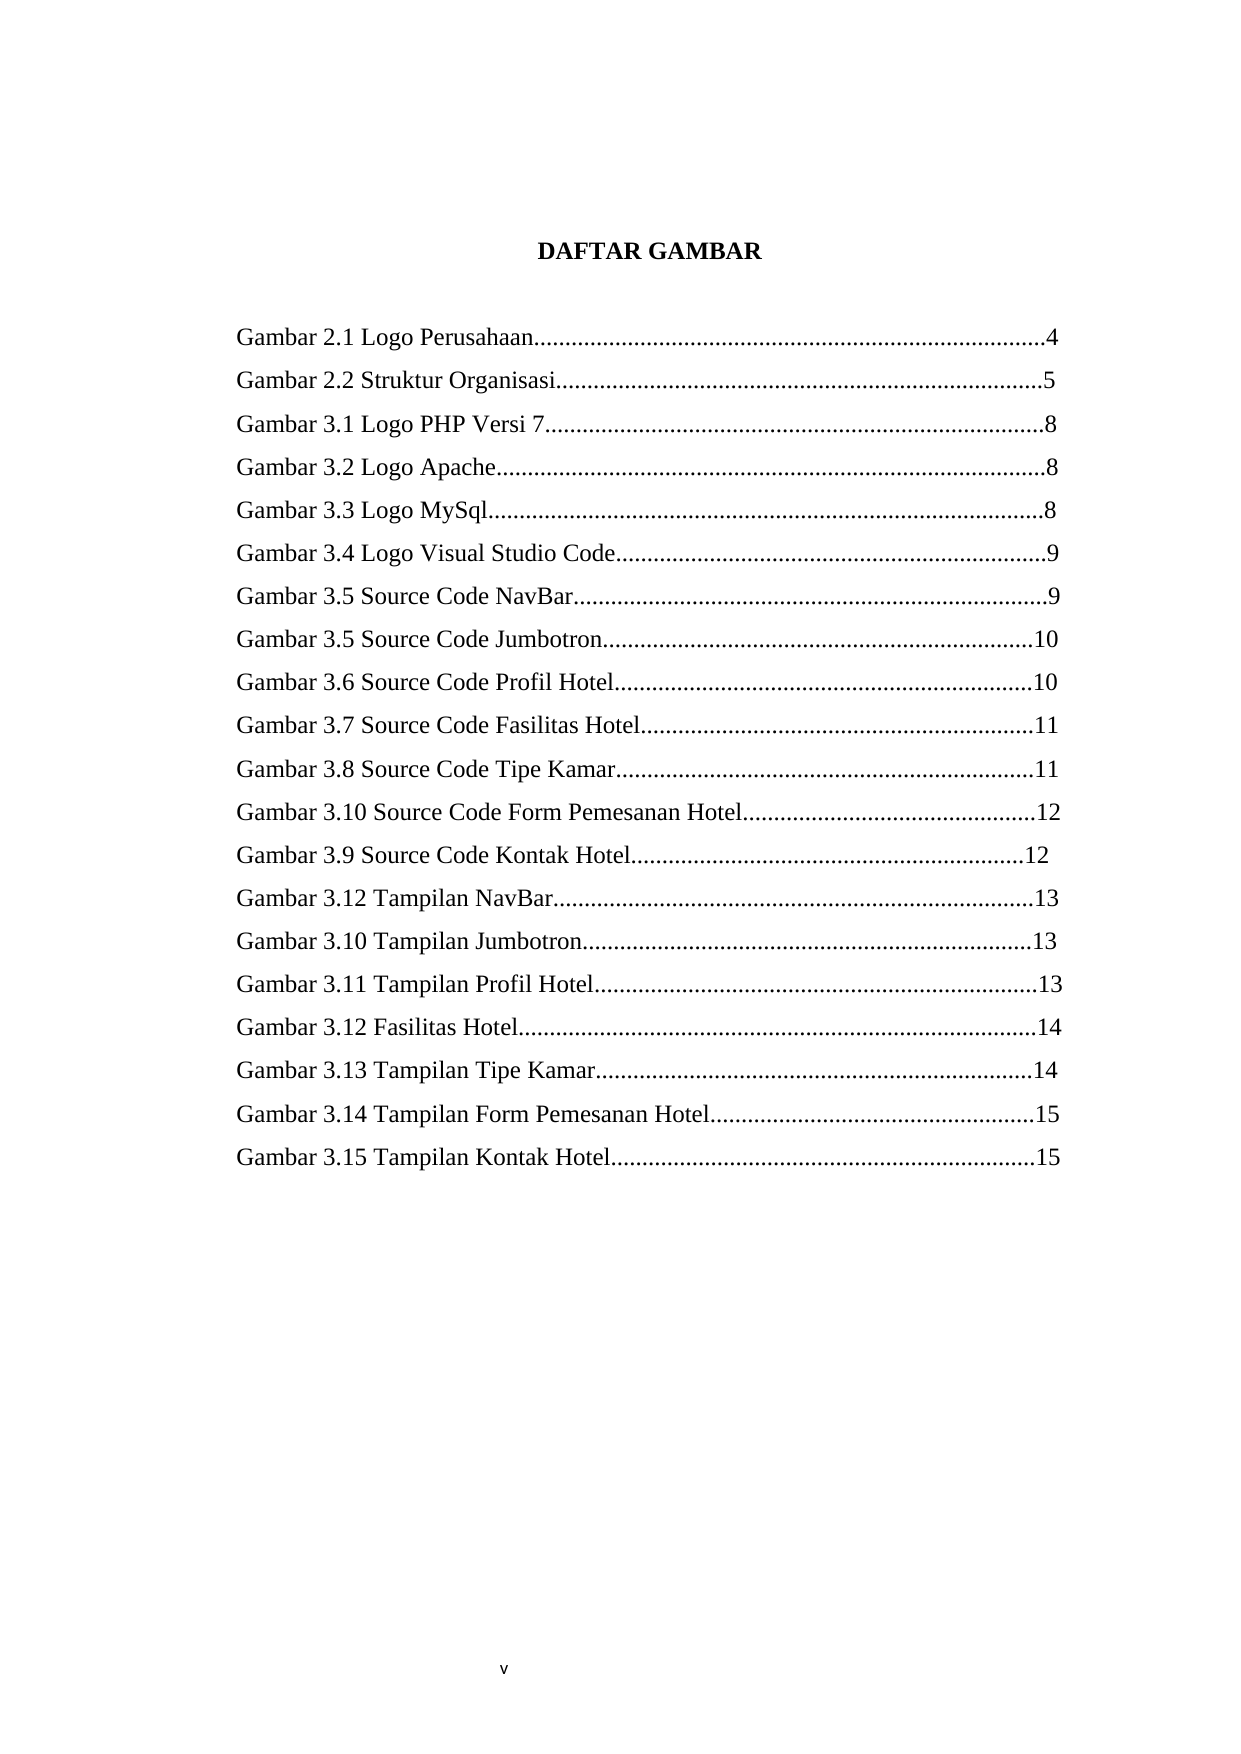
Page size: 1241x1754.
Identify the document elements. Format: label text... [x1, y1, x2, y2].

text Gambar 3.2 Logo Apache........................................................................................8 [236, 452, 1063, 481]
text Gambar 3.14 Tampilan Form Pemesanan Hotel....................................................15 [236, 1099, 1063, 1127]
text Gambar 3.12 Tampilan NavBar.............................................................................13 [236, 883, 1063, 912]
text DAFTAR GAMBAR [236, 236, 1063, 265]
text Gambar 3.8 Source Code Tipe Kamar...................................................................11 [236, 754, 1063, 782]
text Gambar 3.6 Source Code Profil Hotel...................................................................10 [236, 667, 1063, 696]
text Gambar 3.15 Tampilan Kontak Hotel....................................................................15 [236, 1142, 1063, 1171]
text Gambar 3.10 Tampilan Jumbotron........................................................................13 [236, 926, 1063, 955]
text Gambar 2.2 Struktur Organisasi..............................................................................5 [236, 366, 1063, 394]
text Gambar 3.7 Source Code Fasilitas Hotel...............................................................11 [236, 711, 1063, 739]
text Gambar 3.4 Logo Visual Studio Code.....................................................................9 [236, 538, 1063, 567]
text Gambar 3.13 Tampilan Tipe Kamar......................................................................14 [236, 1056, 1063, 1084]
text Gambar 3.11 Tampilan Profil Hotel.......................................................................13 [236, 969, 1063, 998]
text Gambar 3.5 Source Code Jumbotron.....................................................................10 [236, 624, 1063, 653]
text Gambar 3.12 Fasilitas Hotel...................................................................................14 [236, 1012, 1063, 1041]
text Gambar 3.5 Source Code NavBar............................................................................9 [236, 581, 1063, 610]
text Gambar 3.10 Source Code Form Pemesanan Hotel...............................................12 [236, 797, 1063, 826]
text Gambar 2.1 Logo Perusahaan..................................................................................4 [236, 322, 1063, 351]
text Gambar 3.3 Logo MySql.........................................................................................8 [236, 495, 1063, 524]
text Gambar 3.9 Source Code Kontak Hotel...............................................................12 [236, 840, 1063, 869]
text Gambar 3.1 Logo PHP Versi 7................................................................................8 [236, 409, 1063, 437]
